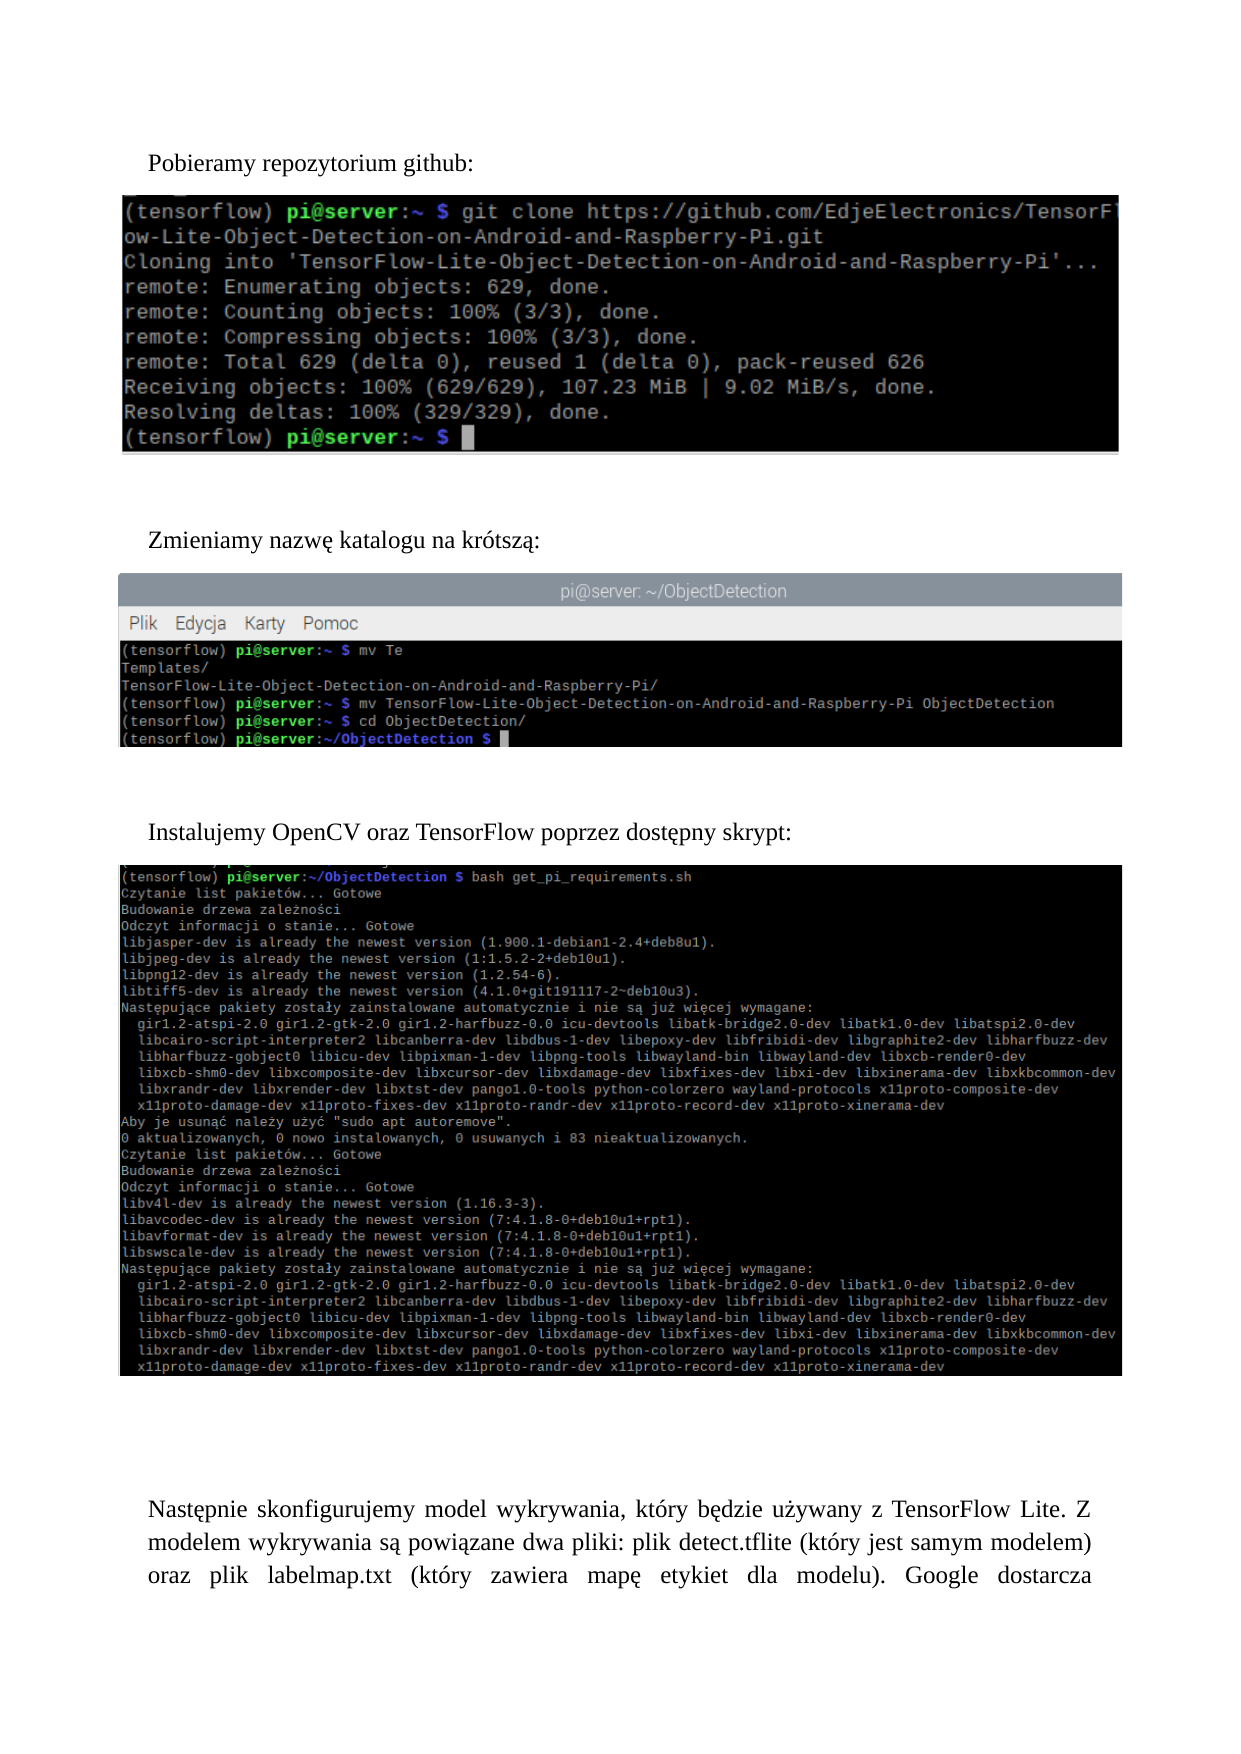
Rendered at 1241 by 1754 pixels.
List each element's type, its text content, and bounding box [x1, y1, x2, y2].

picture [118, 573, 1123, 747]
text Zmieniamy nazwę katalogu na krótszą: [148, 525, 1092, 554]
text Pobieramy repozytorium github: [148, 148, 1092, 176]
picture [118, 865, 1123, 1376]
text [148, 1494, 1092, 1589]
text Instalujemy OpenCV oraz TensorFlow poprzez dostępny skrypt: [148, 817, 1092, 846]
picture [121, 195, 1119, 455]
